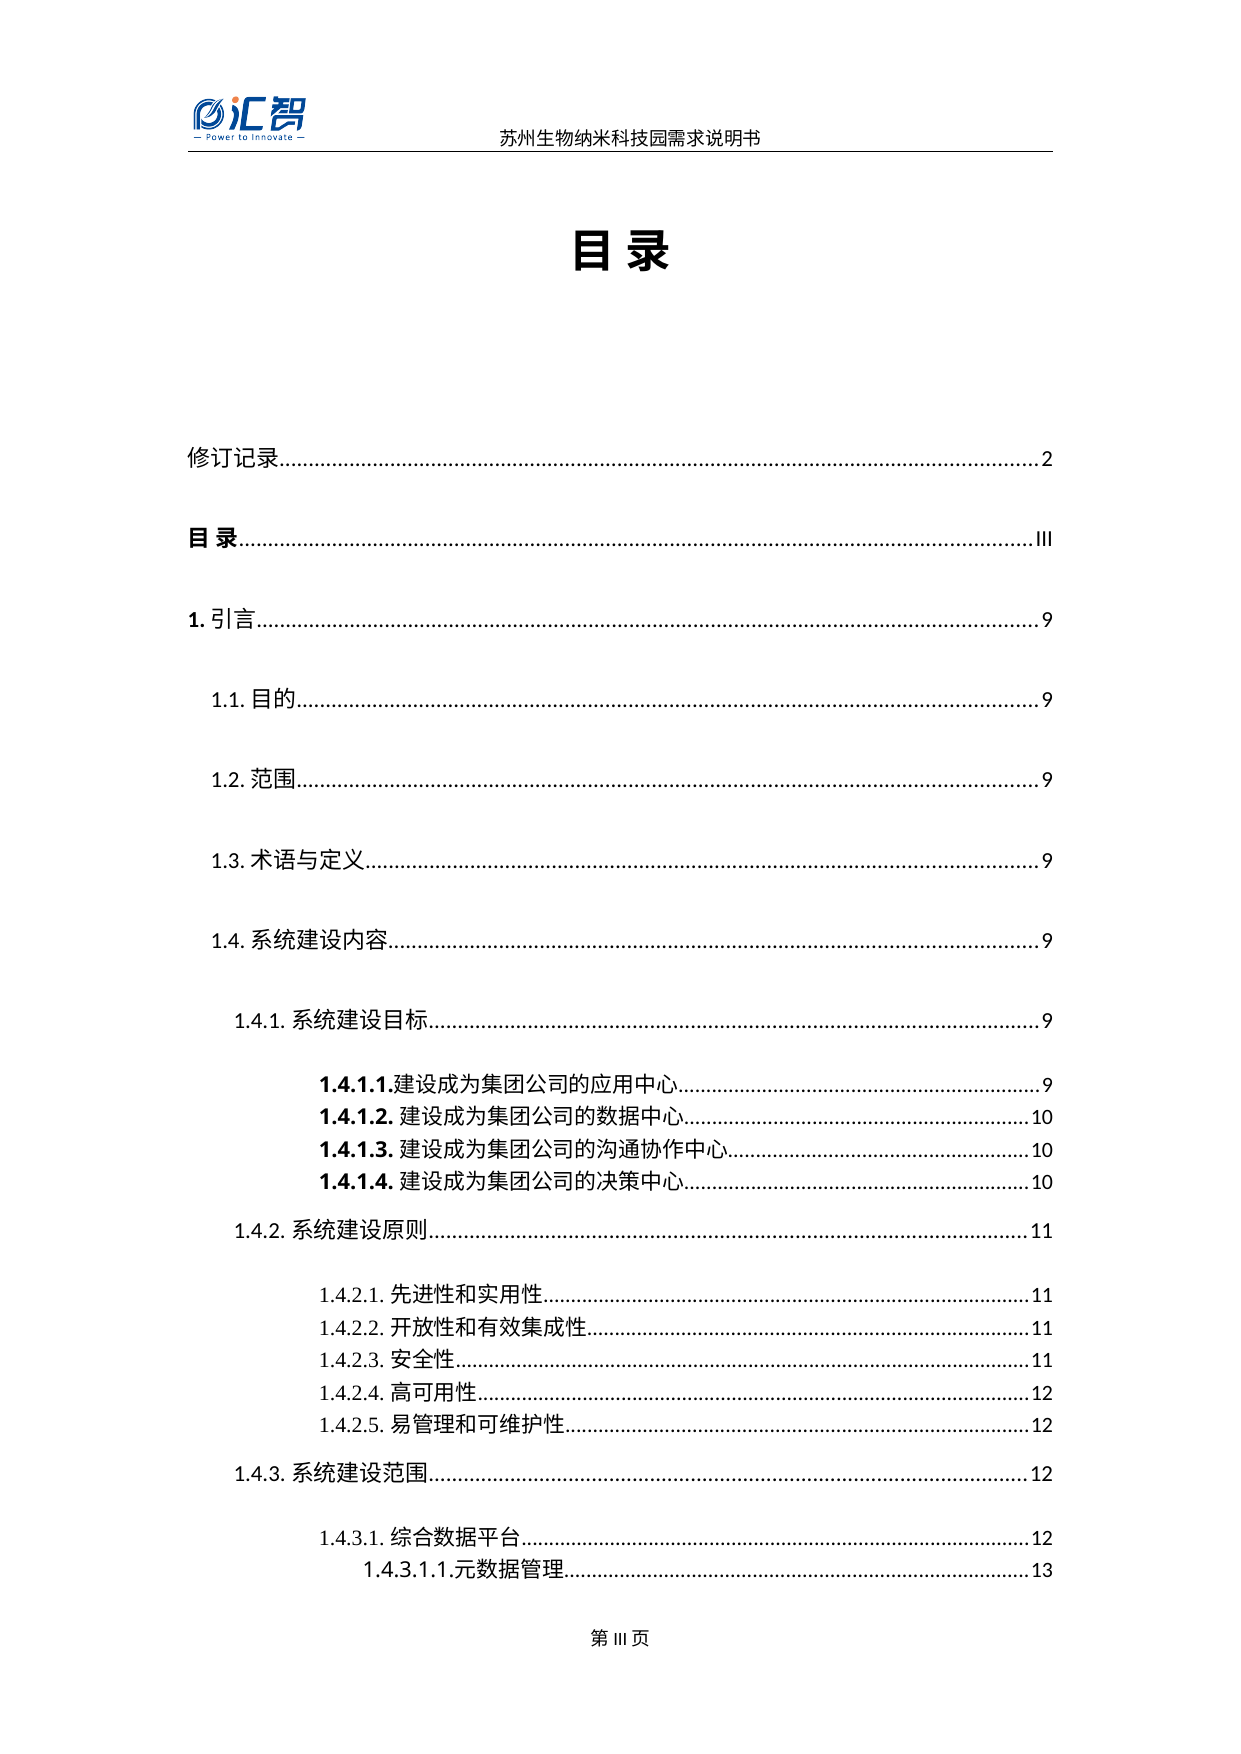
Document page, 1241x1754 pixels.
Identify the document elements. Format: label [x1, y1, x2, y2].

picture [187, 88, 313, 146]
